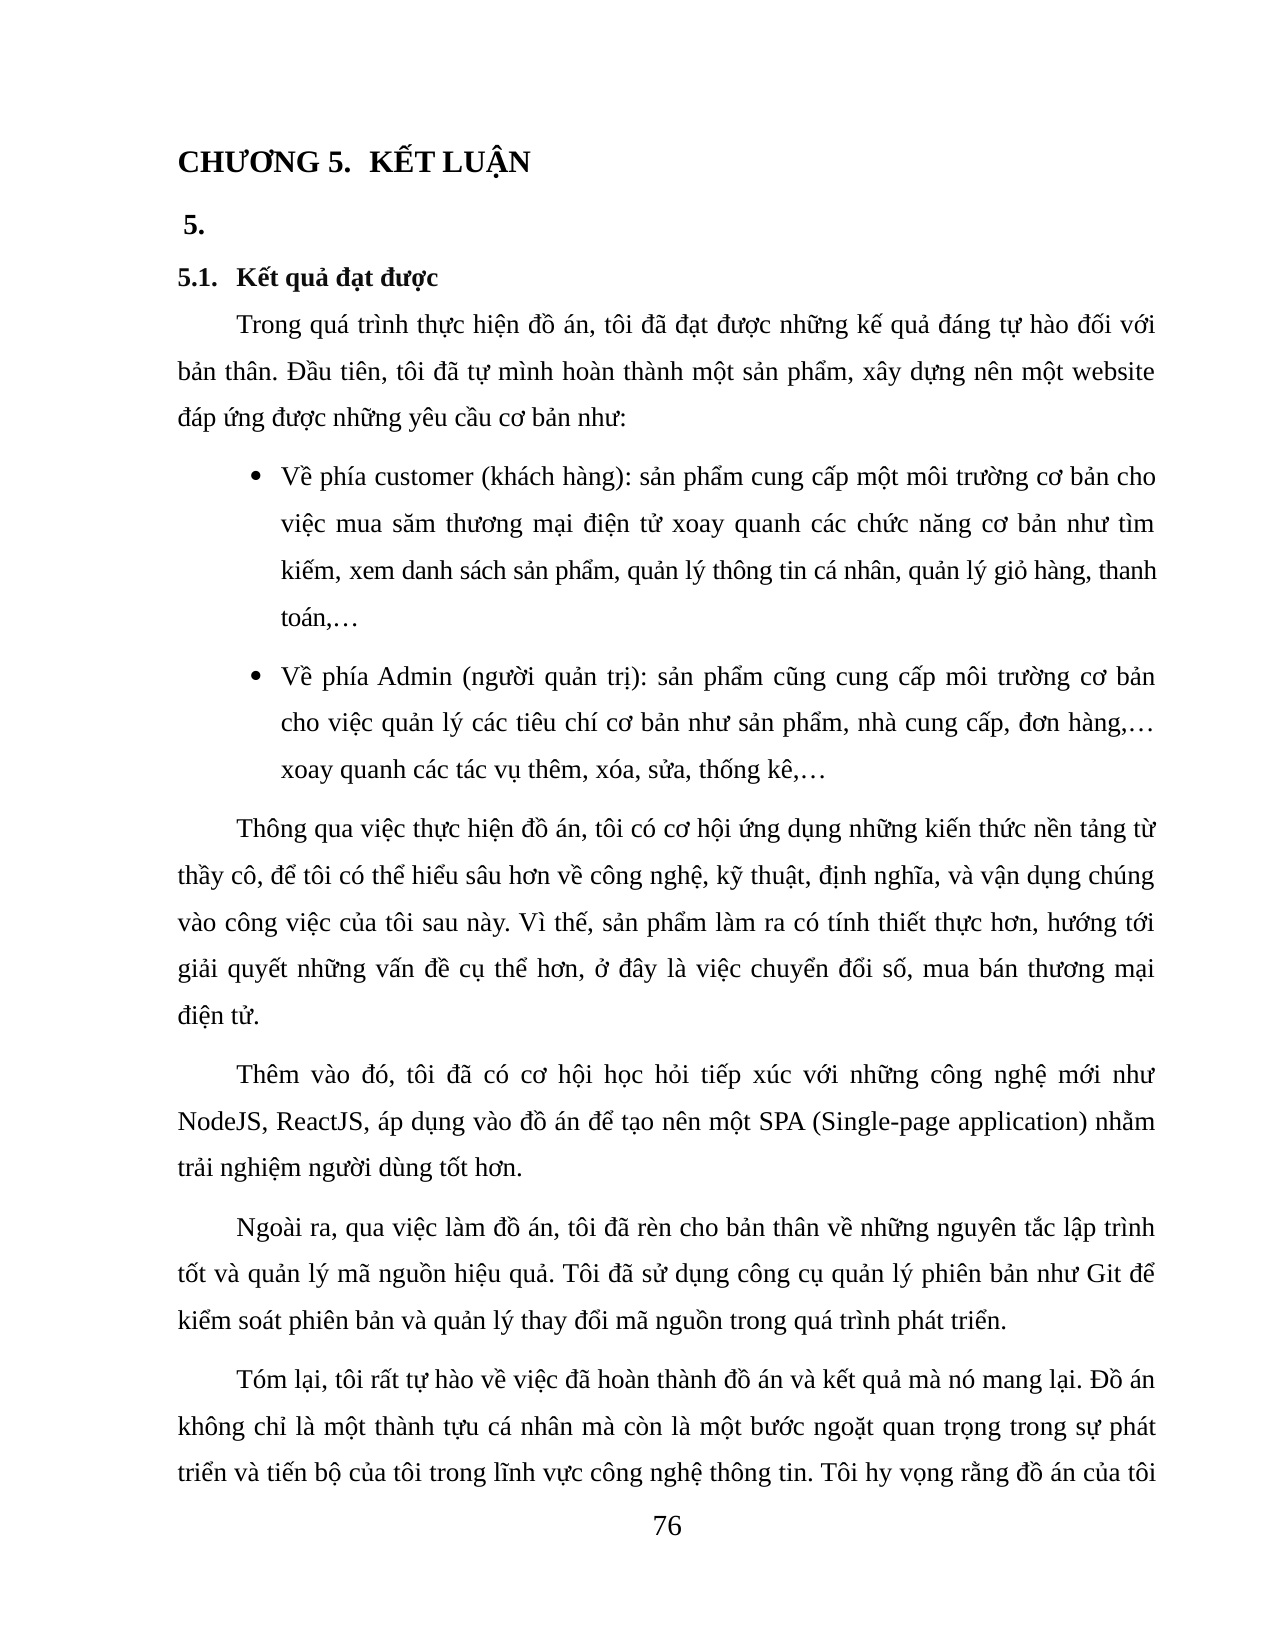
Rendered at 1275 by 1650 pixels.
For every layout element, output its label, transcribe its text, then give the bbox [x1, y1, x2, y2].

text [177, 1363, 1157, 1488]
text Ngoài ra, qua việc làm đồ án, tôi đã rèn cho bản thân về những nguyên tắc lập trình tốt và quản lý mã nguồn hiệu quả. Tôi đã sử dụng công cụ quản lý phiên bản như Git để kiểm soát phiên bản và quản lý thay đổi mã nguồn trong quá trình phát triển. [177, 1211, 1157, 1335]
text KẾT LUẬN [177, 143, 1157, 179]
list Về phía customer (khách hàng): sản phẩm cung cấp một môi trường cơ bản cho việc mua săm thương mại điện tử xoay quanh các chức năng cơ bản như tìm kiếm, xem danh sách sản phẩm, quản lý thông tin cá nhân, quản lý giỏ hàng, thanh toán,… [251, 461, 1157, 632]
text Kết quả đạt được [177, 261, 1157, 292]
text Trong quá trình thực hiện đồ án, tôi đã đạt được những kế quả đáng tự hào đối với bản thân. Đầu tiên, tôi đã tự mình hoàn thành một sản phẩm, xây dựng nên một website đáp ứng được những yêu cầu cơ bản như: [177, 308, 1157, 432]
text Thêm vào đó, tôi đã có cơ hội học hỏi tiếp xúc với những công nghệ mới như NodeJS, ReactJS, áp dụng vào đồ án để tạo nên một SPA (Single-page application) nhằm trải nghiệm người dùng tốt hơn. [177, 1058, 1157, 1183]
list Về phía Admin (người quản trị): sản phẩm cũng cung cấp môi trường cơ bản cho việc quản lý các tiêu chí cơ bản như sản phẩm, nhà cung cấp, đơn hàng,… xoay quanh các tác vụ thêm, xóa, sửa, thống kê,… [251, 660, 1157, 784]
text Thông qua việc thực hiện đồ án, tôi có cơ hội ứng dụng những kiến thức nền tảng từ thầy cô, để tôi có thể hiểu sâu hơn về công nghệ, kỹ thuật, định nghĩa, và vận dụng chúng vào công việc của tôi sau này. Vì thế, sản phẩm làm ra có tính thiết thực hơn, hướng tới giải quyết những vấn đề cụ thể hơn, ở đây là việc chuyển đổi số, mua bán thương mại điện tử. [177, 812, 1157, 1030]
